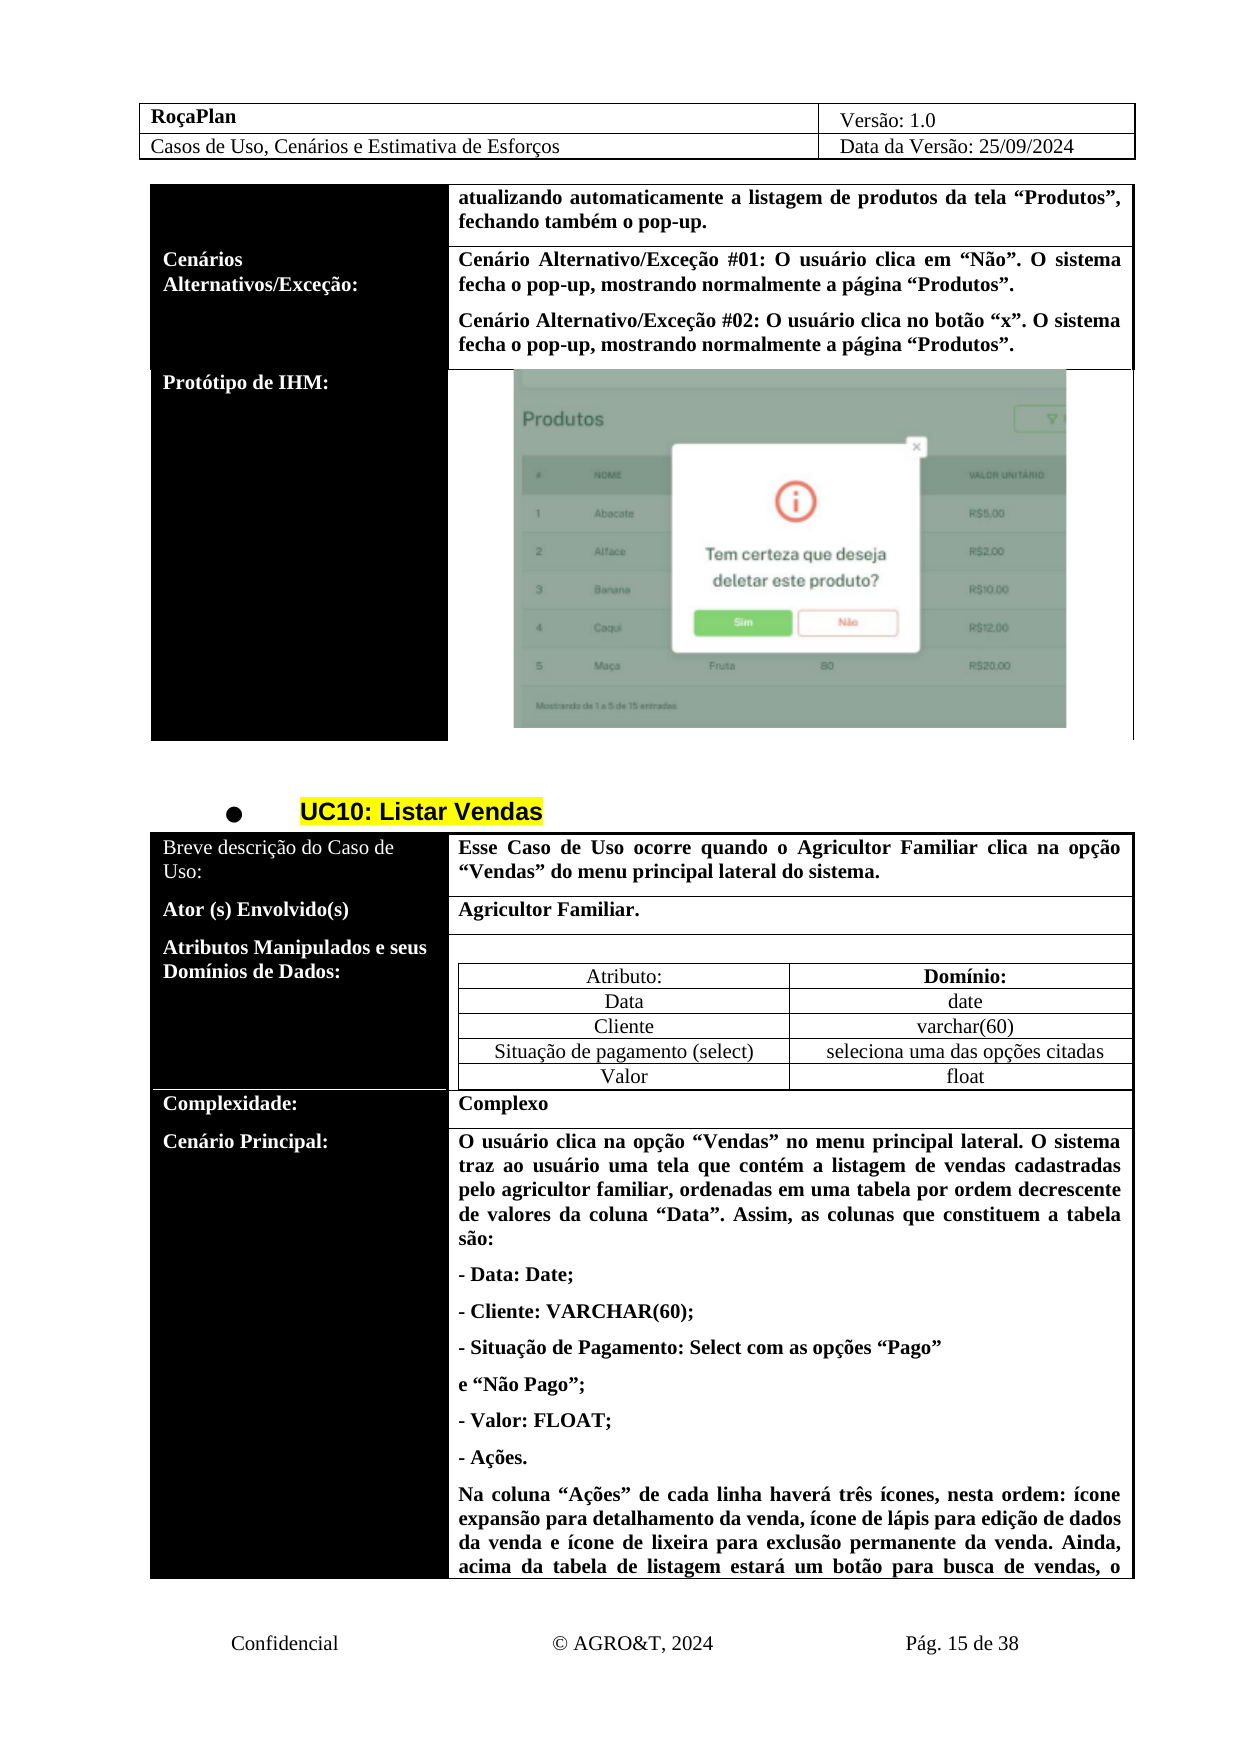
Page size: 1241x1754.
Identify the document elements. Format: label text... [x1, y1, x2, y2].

list UC10: Listar Vendas [225, 789, 1090, 832]
picture [513, 369, 1067, 728]
